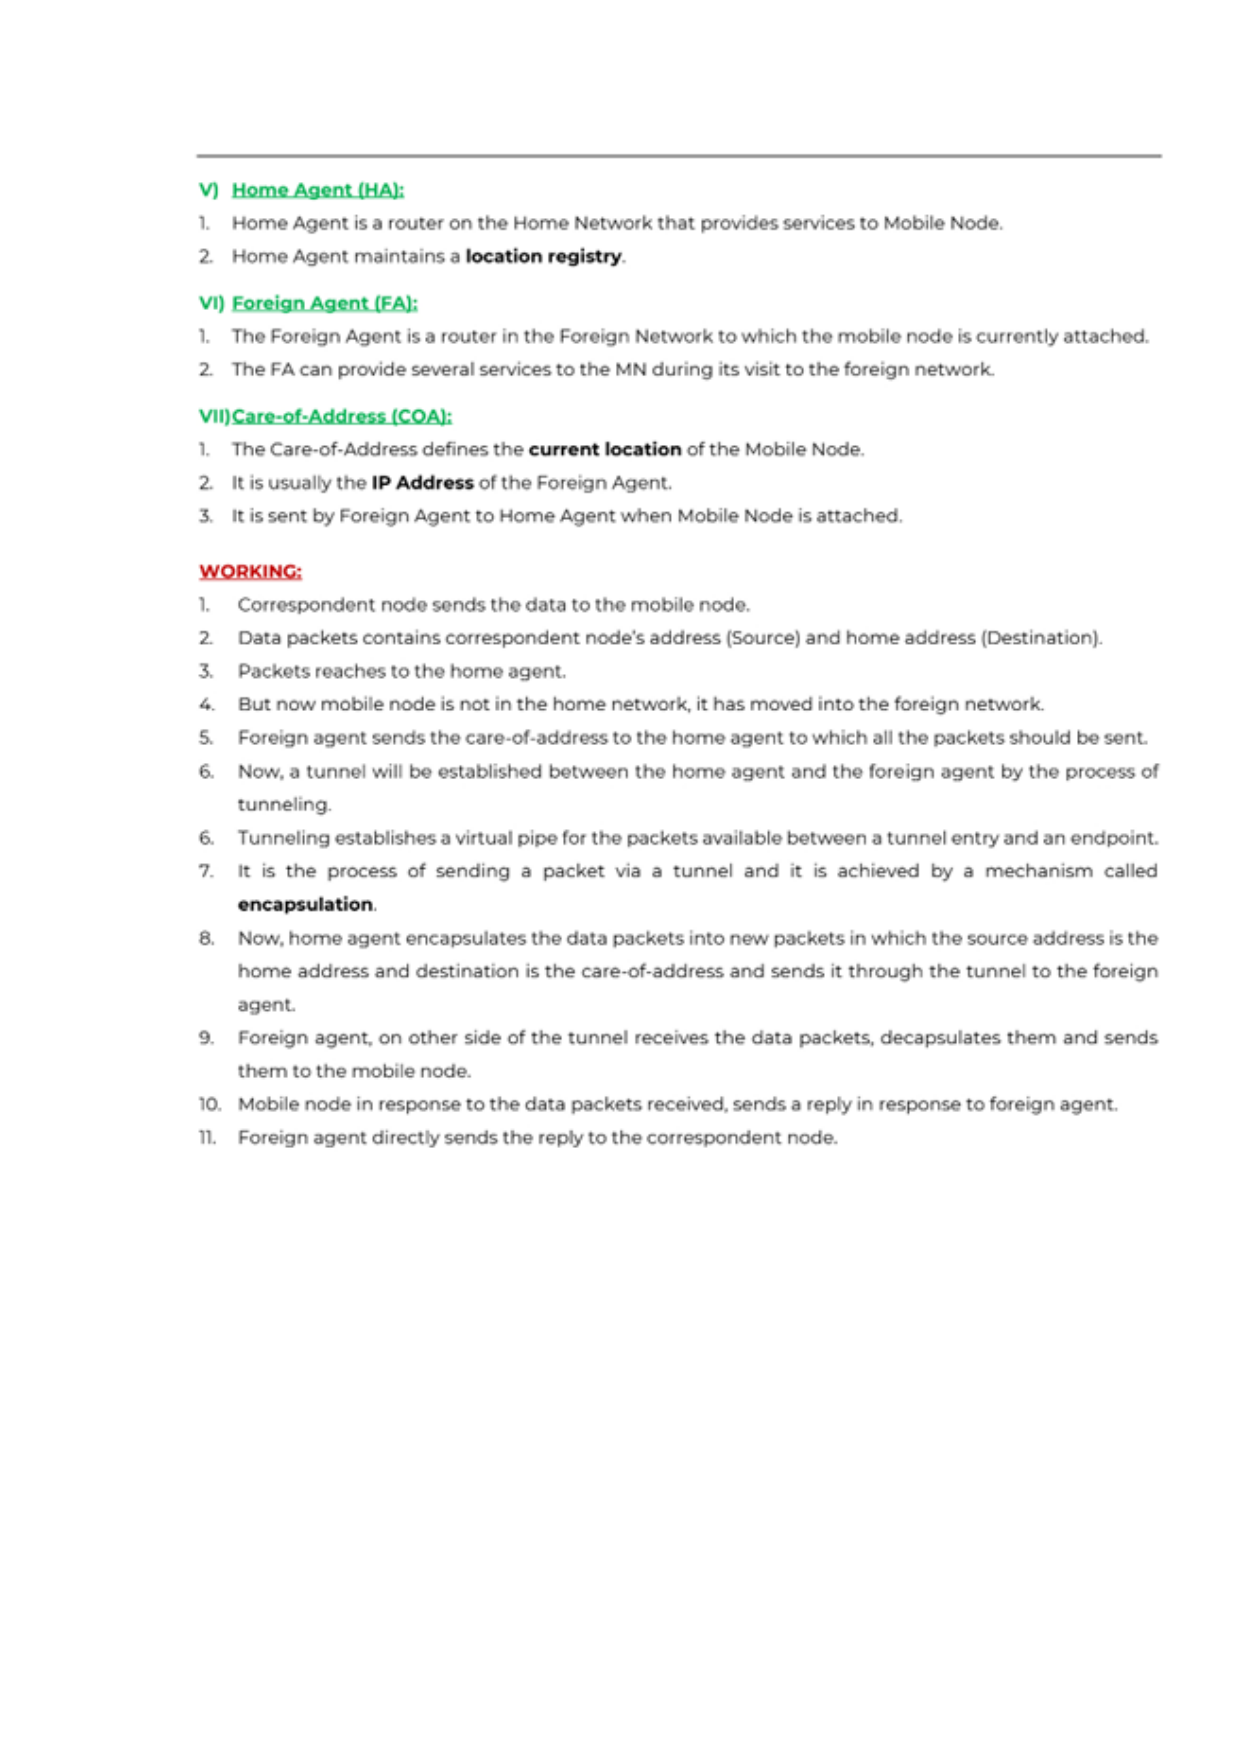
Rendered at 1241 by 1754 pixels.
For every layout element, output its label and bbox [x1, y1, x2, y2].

picture [150, 150, 1199, 1165]
